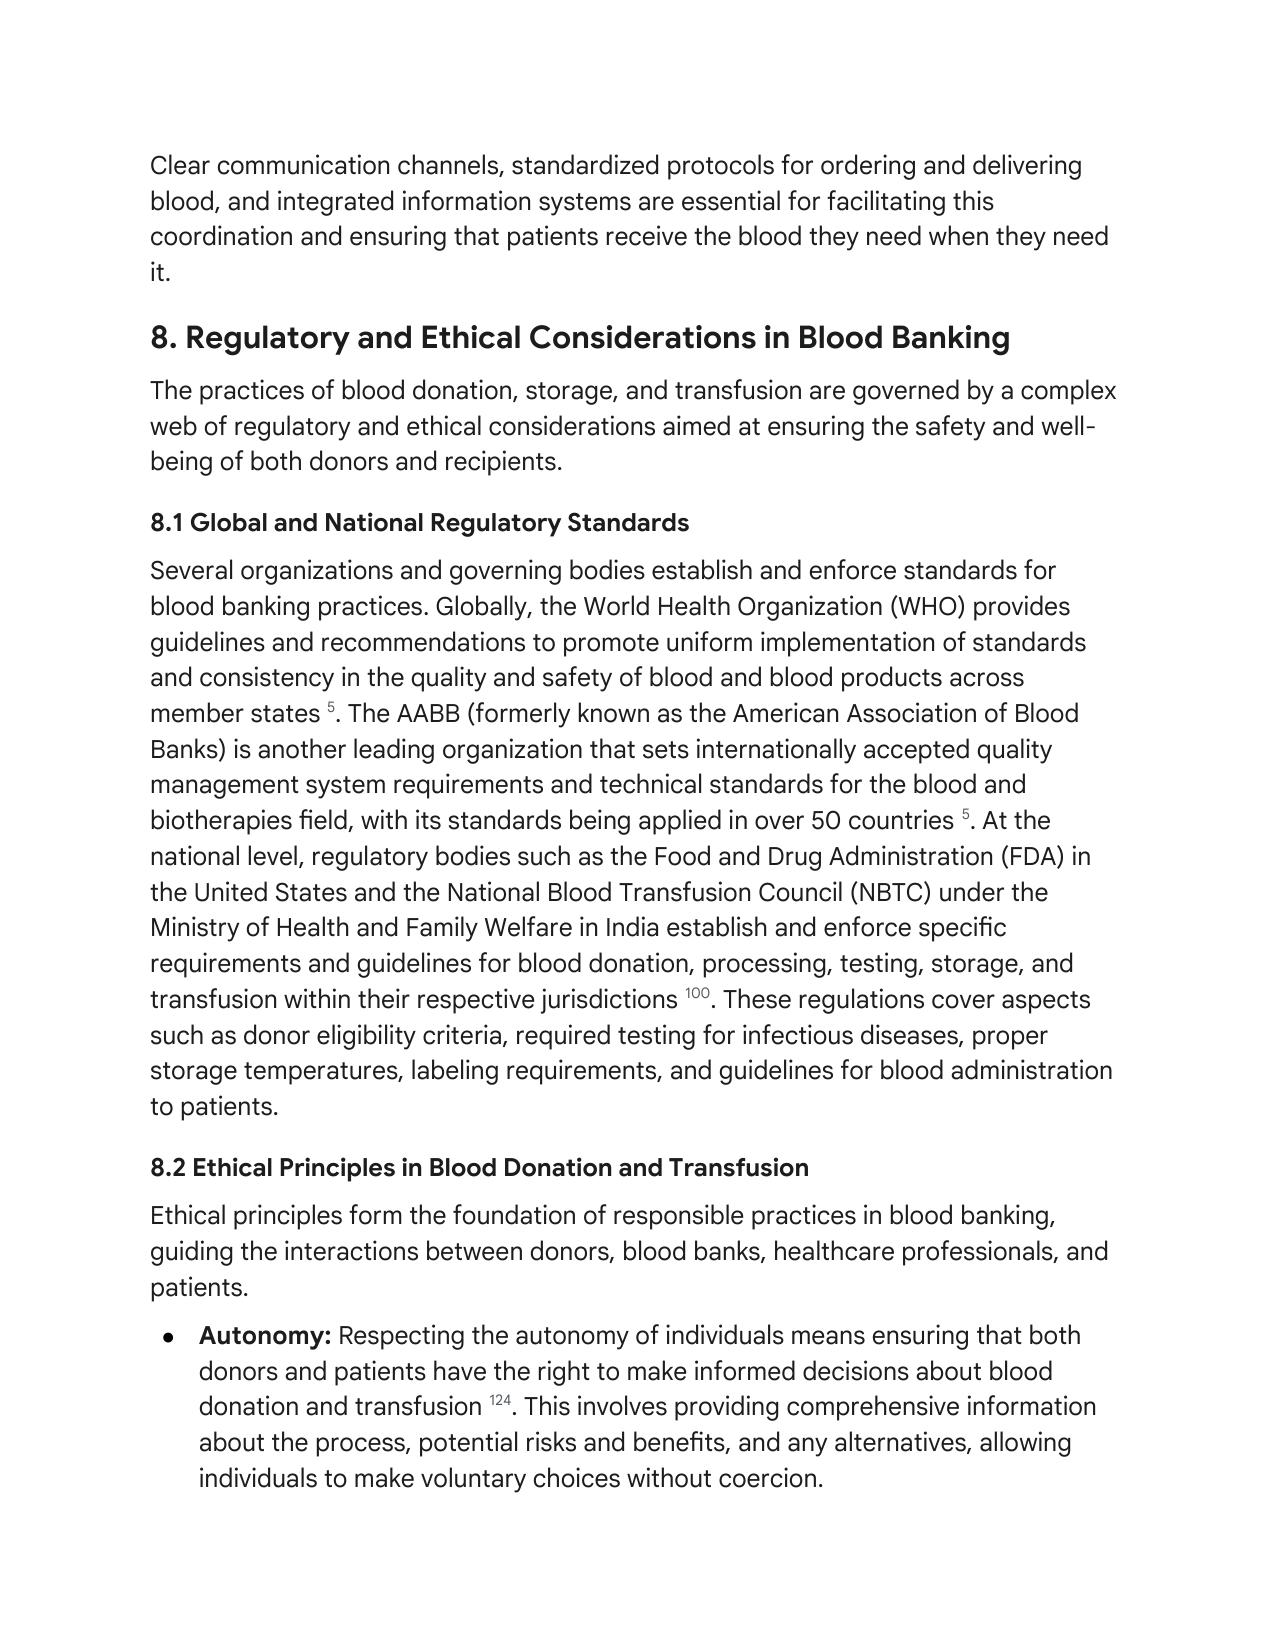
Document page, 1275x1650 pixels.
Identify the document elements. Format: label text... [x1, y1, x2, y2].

text Several organizations and governing bodies establish and enforce standards for blood banking practices. Globally, the World Health Organization (WHO) provides guidelines and recommendations to promote uniform implementation of standards and consistency in the quality and safety of blood and blood products across member states 5. The AABB (formerly known as the American Association of Blood Banks) is another leading organization that sets internationally accepted quality management system requirements and technical standards for the blood and biotherapies field, with its standards being applied in over 50 countries 5. At the national level, regulatory bodies such as the Food and Drug Administration (FDA) in the United States and the National Blood Transfusion Council (NBTC) under the Ministry of Health and Family Welfare in India establish and enforce specific requirements and guidelines for blood donation, processing, testing, storage, and transfusion within their respective jurisdictions 100. These regulations cover aspects such as donor eligibility criteria, required testing for infectious diseases, proper storage temperatures, labeling requirements, and guidelines for blood administration to patients. [150, 555, 1125, 1123]
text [150, 150, 1125, 288]
subtitle 8.1 Global and National Regulatory Standards [150, 507, 1125, 538]
text The practices of blood donation, storage, and transfusion are governed by a complex web of regulatory and ethical considerations aimed at ensuring the safety and well-being of both donors and recipients. [150, 375, 1125, 478]
subtitle 8.2 Ethical Principles in Blood Donation and Transfusion [150, 1152, 1125, 1183]
text Ethical principles form the foundation of responsible practices in blood banking, guiding the interactions between donors, blood banks, healthcare professionals, and patients. [150, 1200, 1125, 1303]
list Autonomy: Respecting the autonomy of individuals means ensuring that both donors and patients have the right to make informed decisions about blood donation and transfusion 124. This involves providing comprehensive information about the process, potential risks and benefits, and any alternatives, allowing individuals to make voluntary choices without coercion. [161, 1320, 1125, 1494]
subtitle 8. Regulatory and Ethical Considerations in Blood Banking [150, 318, 1125, 357]
